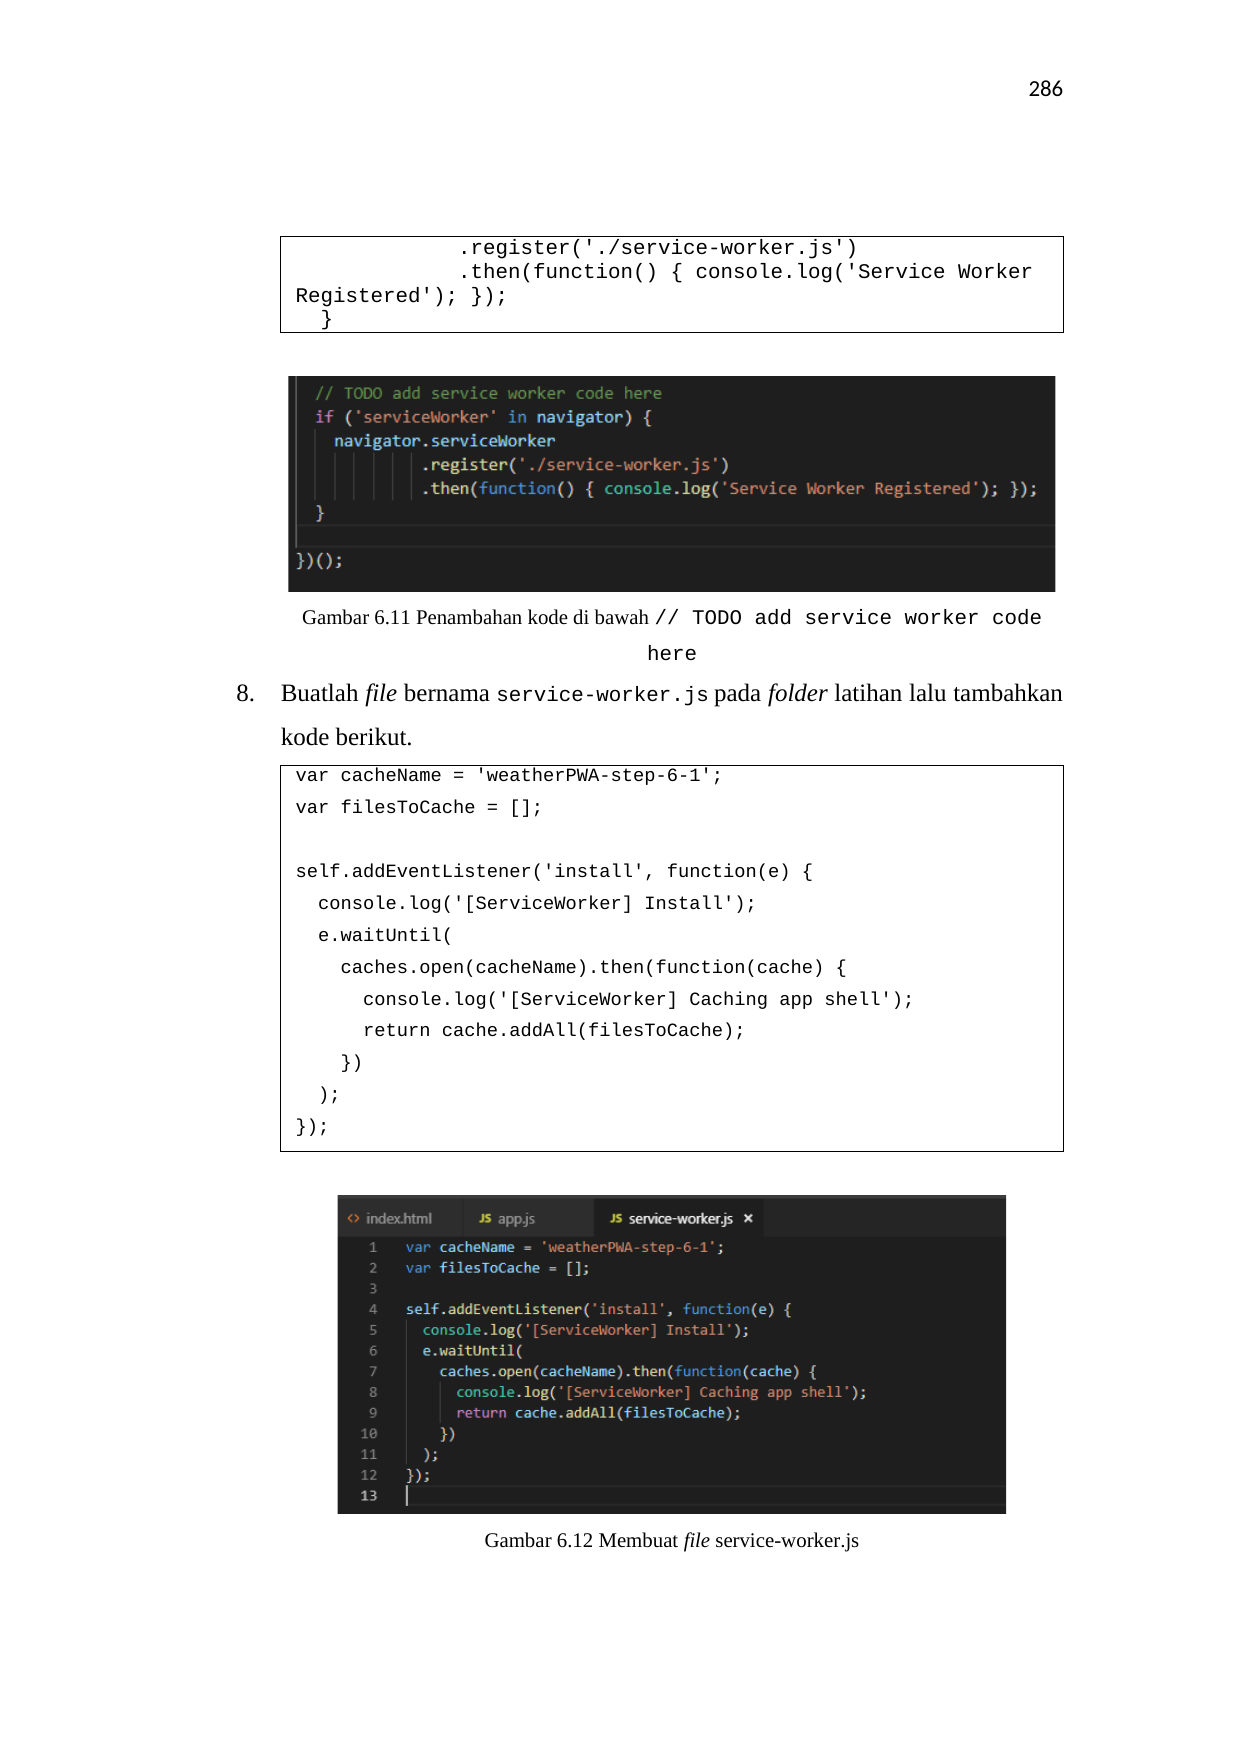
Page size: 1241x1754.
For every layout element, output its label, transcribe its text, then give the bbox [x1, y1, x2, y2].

picture [337, 1195, 1007, 1514]
table_header var cacheName = 'weatherPWA-step-6-1'; var filesToCache = []; self.addEventListener('install', function(e) { console.log('[ServiceWorker] Install'); e.waitUntil( caches.open(cacheName).then(function(cache) { console.log('[ServiceWorker] Caching app shell'); return cache.addAll(filesToCache); }) ); }); [281, 766, 1063, 1151]
list Buatlah file bernama service-worker.js pada folder latihan lalu tambahkan kode berikut. [236, 678, 1063, 751]
text Gambar 6.11 Penambahan kode di bawah // TODO add service worker code here [281, 605, 1063, 666]
picture [288, 376, 1056, 592]
list Gambar 6.12 Membuat file service-worker.js [281, 1528, 1063, 1552]
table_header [281, 237, 1063, 332]
